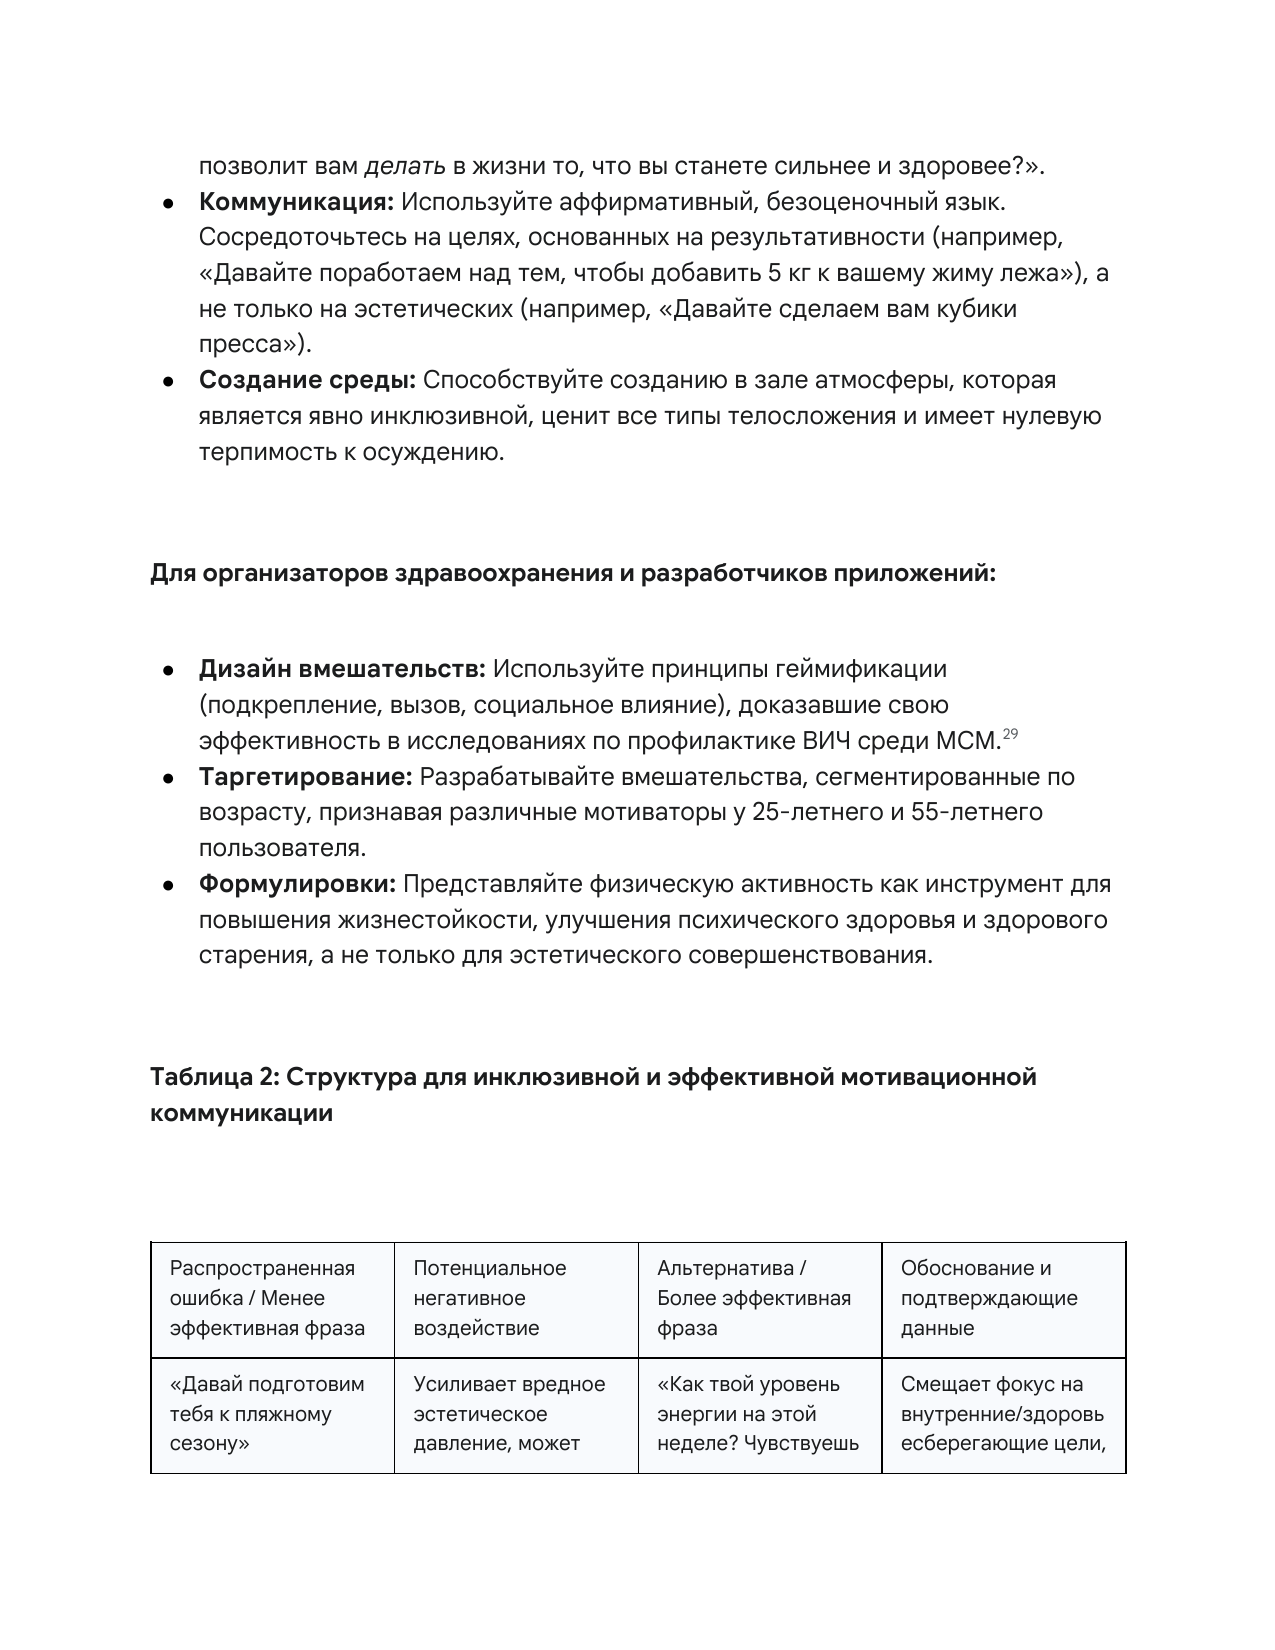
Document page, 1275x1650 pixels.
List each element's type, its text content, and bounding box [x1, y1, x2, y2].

table_header Потенциальное негативное воздействие [395, 1243, 638, 1357]
list Таргетирование: Разрабатывайте вмешательства, сегментированные по возрасту, признавая различные мотиваторы у 25-летнего и 55-летнего пользователя. [161, 761, 1125, 864]
list Создание среды: Способствуйте созданию в зале атмосферы, которая является явно инклюзивной, ценит все типы телосложения и имеет нулевую терпимость к осуждению. [161, 364, 1125, 467]
list Коммуникация: Используйте аффирмативный, безоценочный язык. Сосредоточьтесь на целях, основанных на результативности (например, «Давайте поработаем над тем, чтобы добавить 5 кг к вашему жиму лежа»), а не только на эстетических (например, «Давайте сделаем вам кубики пресса»). [161, 186, 1125, 360]
table_header Обоснование и подтверждающие данные [883, 1243, 1125, 1357]
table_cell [395, 1359, 638, 1473]
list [161, 150, 1125, 181]
subtitle Для организаторов здравоохранения и разработчиков приложений: [150, 557, 1125, 589]
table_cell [639, 1359, 881, 1473]
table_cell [152, 1359, 394, 1473]
table_header Распространенная ошибка / Менее эффективная фраза [152, 1243, 394, 1357]
table_header Альтернатива / Более эффективная фраза [639, 1243, 881, 1357]
list Дизайн вмешательств: Используйте принципы геймификации (подкрепление, вызов, социальное влияние), доказавшие свою эффективность в исследованиях по профилактике ВИЧ среди МСМ.29 [161, 654, 1125, 757]
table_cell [883, 1359, 1125, 1473]
subtitle Таблица 2: Структура для инклюзивной и эффективной мотивационной коммуникации [150, 1061, 1125, 1128]
list Формулировки: Представляйте физическую активность как инструмент для повышения жизнестойкости, улучшения психического здоровья и здорового старения, а не только для эстетического совершенствования. [161, 868, 1125, 971]
